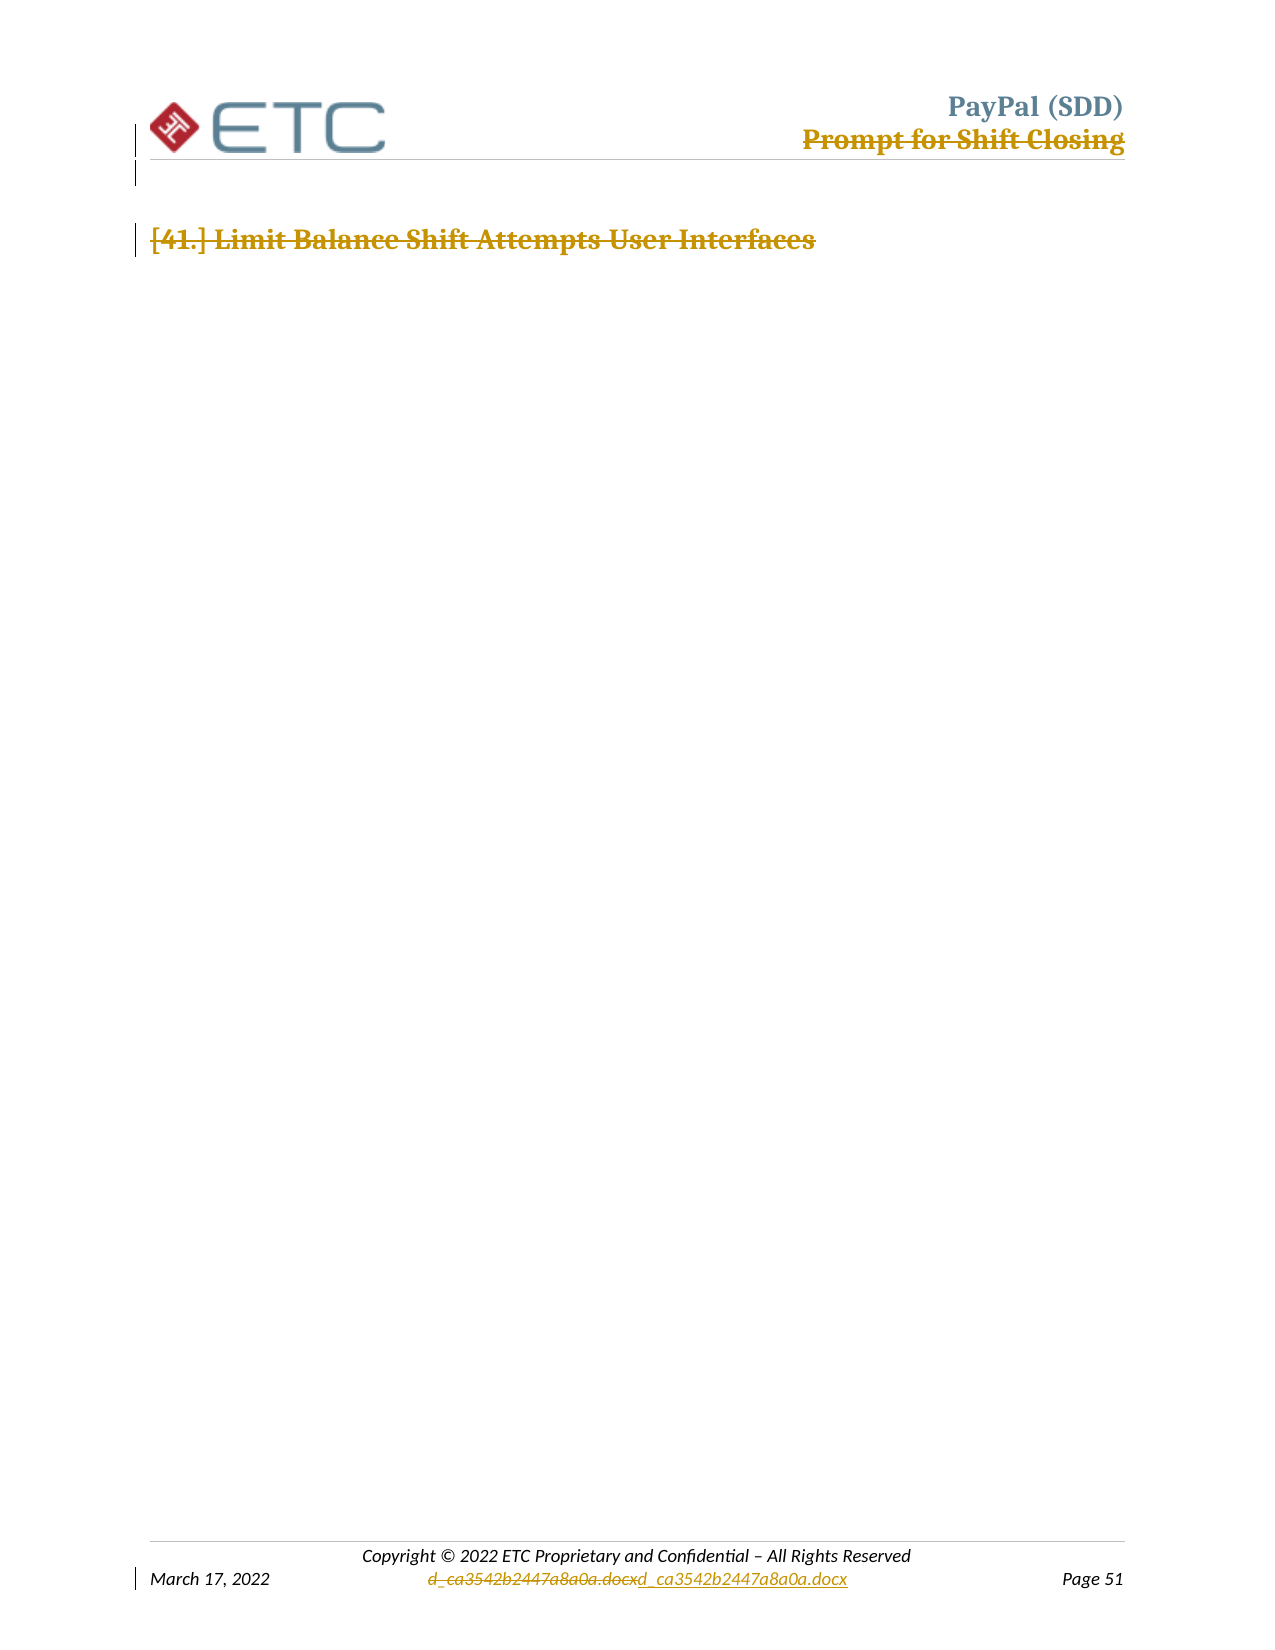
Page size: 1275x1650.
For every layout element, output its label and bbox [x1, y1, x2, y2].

picture [150, 102, 386, 153]
